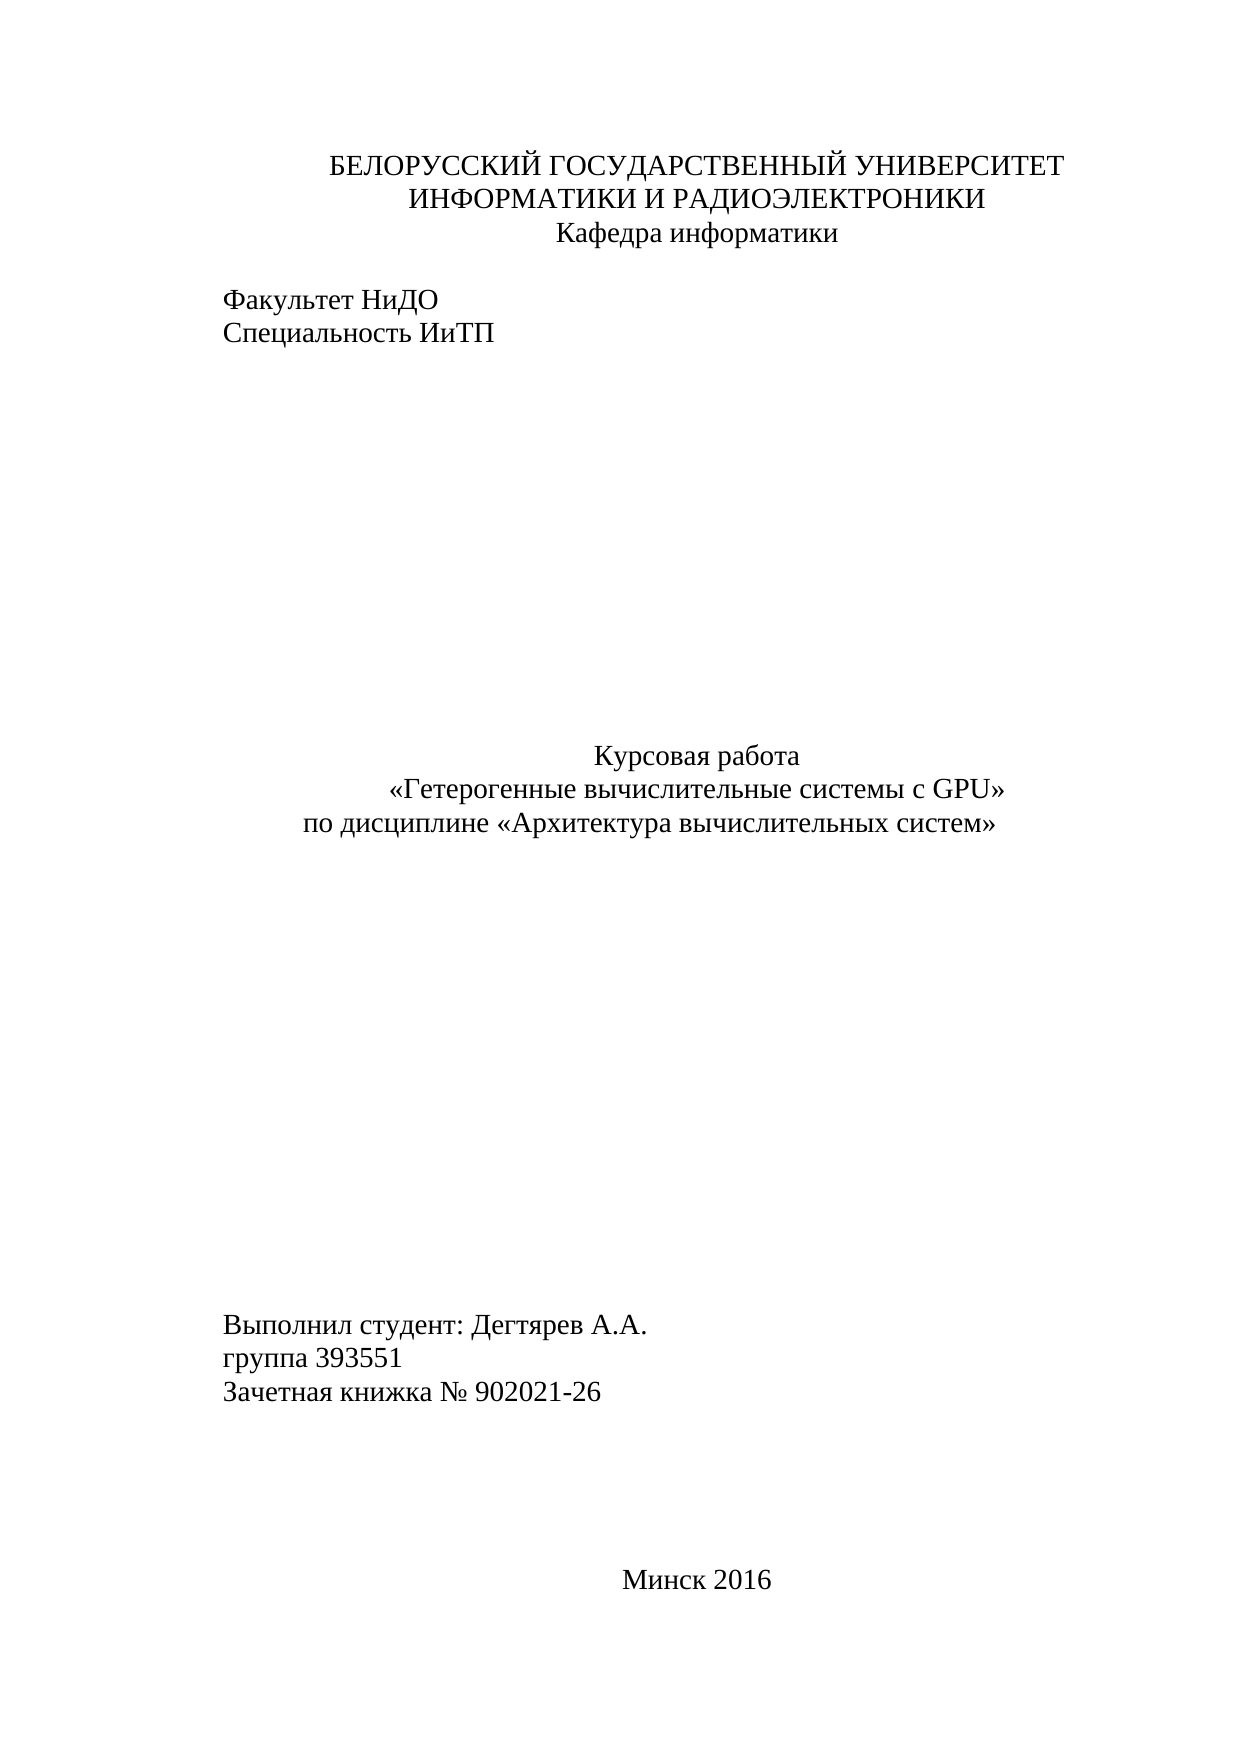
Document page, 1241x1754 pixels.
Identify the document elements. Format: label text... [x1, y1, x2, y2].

text Минск 2016 [148, 1562, 1171, 1596]
text ИНФОРМАТИКИ И РАДИОЭЛЕКТРОНИКИ [148, 181, 1171, 215]
text Факультет НиДО [148, 282, 1171, 315]
text БЕЛОРУССКИЙ ГОСУДАРСТВЕННЫЙ УНИВЕРСИТЕТ [148, 148, 1171, 181]
text Выполнил студент: Дегтярев А.А. [148, 1307, 1171, 1341]
text Курсовая работа [148, 738, 1171, 772]
text группа 393551 [148, 1341, 1171, 1374]
text Специальность ИиТП [148, 315, 1171, 349]
text Кафедра информатики [148, 215, 1171, 248]
text Зачетная книжка № 902021-26 [148, 1374, 1171, 1408]
text «Гетерогенные вычислительные системы с GPU» [148, 772, 1171, 805]
text по дисциплине «Архитектура вычислительных систем» [148, 805, 1152, 839]
